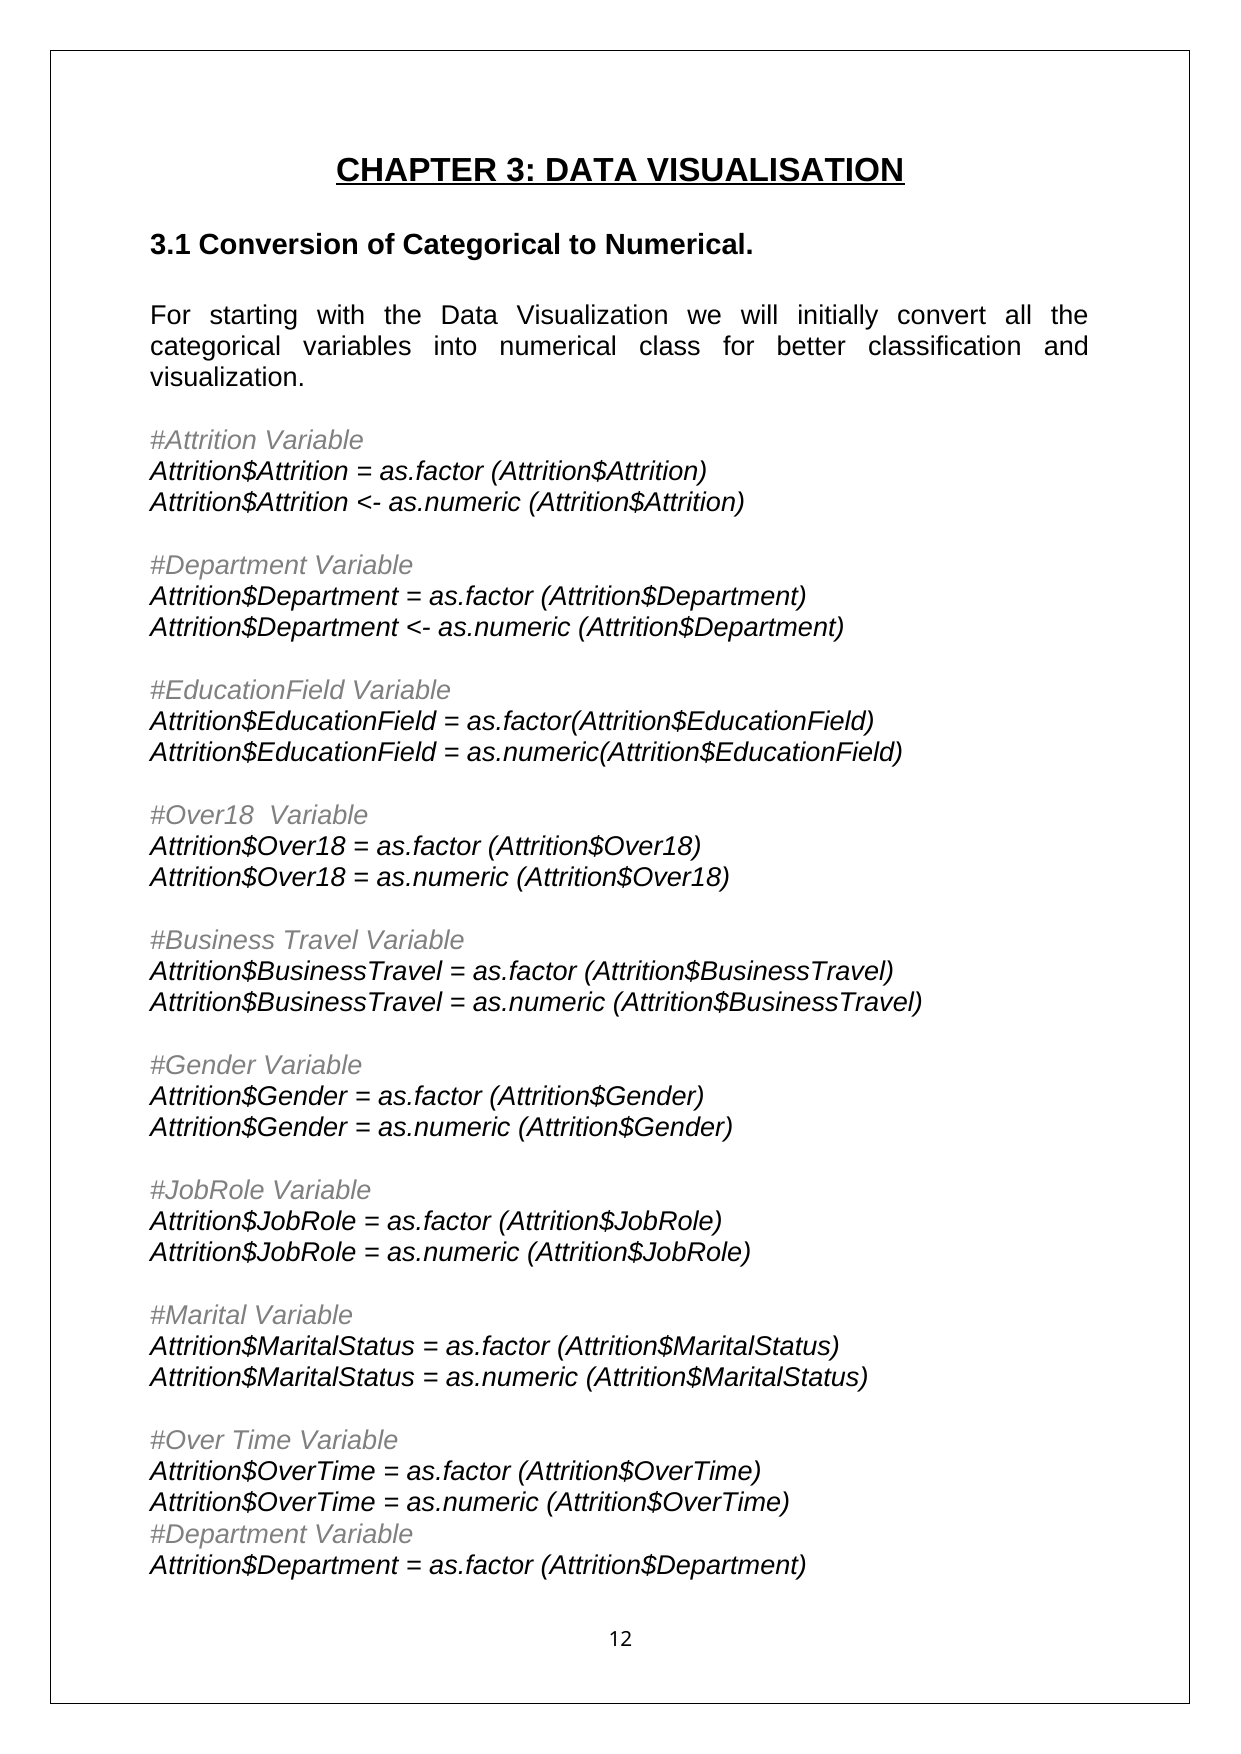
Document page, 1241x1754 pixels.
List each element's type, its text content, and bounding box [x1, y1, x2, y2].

text Attrition$JobRole = as.factor (Attrition$JobRole) [150, 1205, 1090, 1236]
text #EducationField Variable [150, 674, 1090, 705]
text Attrition$Department = as.factor (Attrition$Department) [150, 1549, 1090, 1580]
text Attrition$EducationField = as.numeric(Attrition$EducationField) [150, 736, 1090, 768]
text Attrition$Attrition <- as.numeric (Attrition$Attrition) [150, 486, 1090, 518]
text Attrition$MaritalStatus = as.factor (Attrition$MaritalStatus) [150, 1330, 1090, 1361]
text Attrition$EducationField = as.factor(Attrition$EducationField) [150, 705, 1090, 736]
text #Over18 Variable [150, 799, 1090, 830]
text Attrition$BusinessTravel = as.factor (Attrition$BusinessTravel) [150, 955, 1090, 986]
text 3.1 Conversion of Categorical to Numerical. [150, 227, 1090, 260]
text Attrition$BusinessTravel = as.numeric (Attrition$BusinessTravel) [150, 986, 1090, 1018]
text #Gender Variable [150, 1049, 1090, 1080]
text Attrition$Over18 = as.numeric (Attrition$Over18) [150, 861, 1090, 893]
text Attrition$Gender = as.numeric (Attrition$Gender) [150, 1111, 1090, 1143]
text Attrition$Gender = as.factor (Attrition$Gender) [150, 1080, 1090, 1111]
text Attrition$Attrition = as.factor (Attrition$Attrition) [150, 455, 1090, 486]
text #Marital Variable [150, 1299, 1090, 1330]
text Attrition$Department = as.factor (Attrition$Department) [150, 580, 1090, 611]
text Attrition$MaritalStatus = as.numeric (Attrition$MaritalStatus) [150, 1361, 1090, 1393]
text #JobRole Variable [150, 1174, 1090, 1205]
text CHAPTER 3: DATA VISUALISATION [150, 150, 1090, 188]
text #Department Variable [150, 1518, 1090, 1549]
text For starting with the Data Visualization we will initially convert all the categorical variables into numerical class for better classification and visualization. [150, 299, 1090, 393]
text #Attrition Variable [150, 424, 1090, 455]
text #Business Travel Variable [150, 924, 1090, 955]
text #Over Time Variable [150, 1424, 1090, 1455]
text Attrition$JobRole = as.numeric (Attrition$JobRole) [150, 1236, 1090, 1268]
text Attrition$OverTime = as.factor (Attrition$OverTime) [150, 1455, 1090, 1486]
text Attrition$Over18 = as.factor (Attrition$Over18) [150, 830, 1090, 861]
text Attrition$OverTime = as.numeric (Attrition$OverTime) [150, 1486, 1090, 1518]
text Attrition$Department <- as.numeric (Attrition$Department) [150, 611, 1090, 643]
text #Department Variable [150, 549, 1090, 580]
